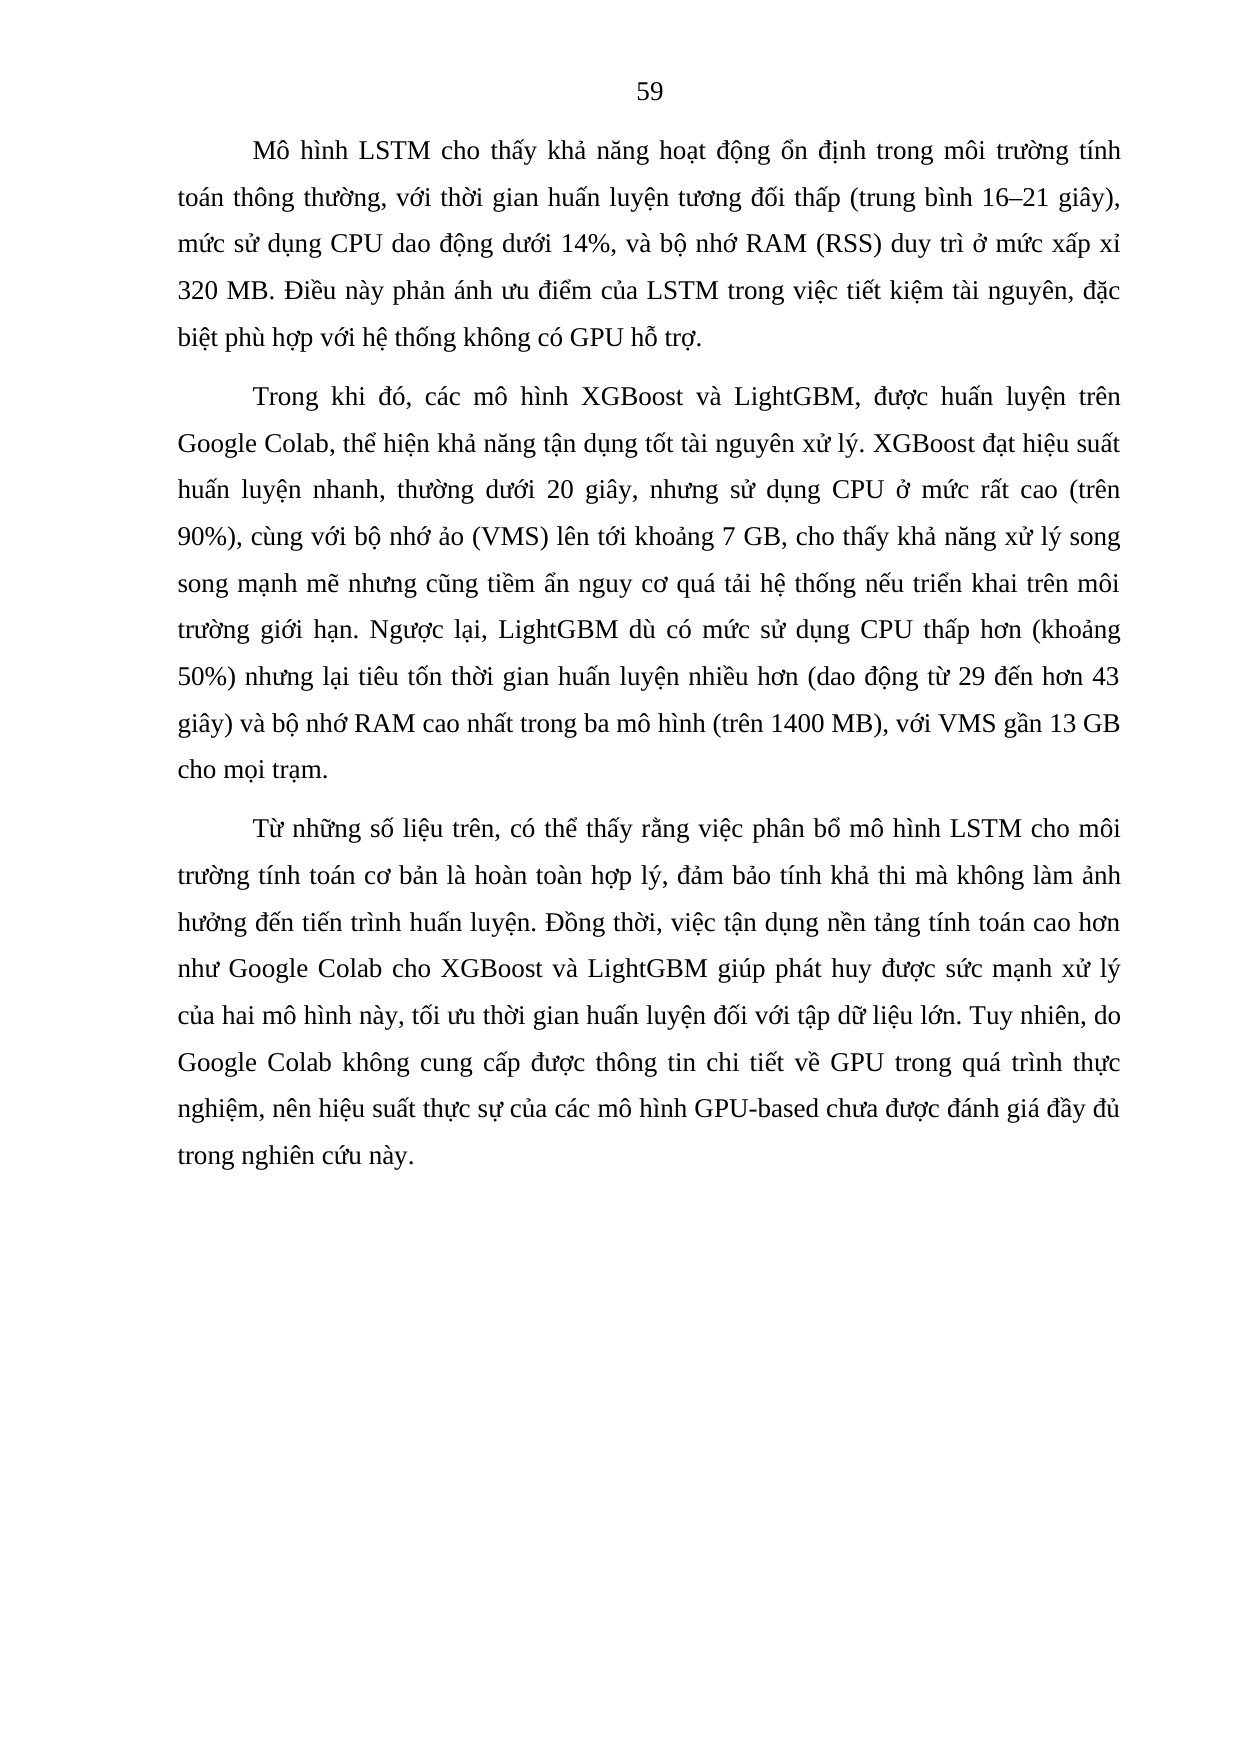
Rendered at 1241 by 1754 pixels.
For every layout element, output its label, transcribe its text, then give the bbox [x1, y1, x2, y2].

text Từ những số liệu trên, có thể thấy rằng việc phân bổ mô hình LSTM cho môi trường tính toán cơ bản là hoàn toàn hợp lý, đảm bảo tính khả thi mà không làm ảnh hưởng đến tiến trình huấn luyện. Đồng thời, việc tận dụng nền tảng tính toán cao hơn như Google Colab cho XGBoost và LightGBM giúp phát huy được sức mạnh xử lý của hai mô hình này, tối ưu thời gian huấn luyện đối với tập dữ liệu lớn. Tuy nhiên, do Google Colab không cung cấp được thông tin chi tiết về GPU trong quá trình thực nghiệm, nên hiệu suất thực sự của các mô hình GPU-based chưa được đánh giá đầy đủ trong nghiên cứu này. [177, 812, 1122, 1170]
text Mô hình LSTM cho thấy khả năng hoạt động ổn định trong môi trường tính toán thông thường, với thời gian huấn luyện tương đối thấp (trung bình 16–21 giây), mức sử dụng CPU dao động dưới 14%, và bộ nhớ RAM (RSS) duy trì ở mức xấp xỉ 320 MB. Điều này phản ánh ưu điểm của LSTM trong việc tiết kiệm tài nguyên, đặc biệt phù hợp với hệ thống không có GPU hỗ trợ. [177, 134, 1122, 352]
text Trong khi đó, các mô hình XGBoost và LightGBM, được huấn luyện trên Google Colab, thể hiện khả năng tận dụng tốt tài nguyên xử lý. XGBoost đạt hiệu suất huấn luyện nhanh, thường dưới 20 giây, nhưng sử dụng CPU ở mức rất cao (trên 90%), cùng với bộ nhớ ảo (VMS) lên tới khoảng 7 GB, cho thấy khả năng xử lý song song mạnh mẽ nhưng cũng tiềm ẩn nguy cơ quá tải hệ thống nếu triển khai trên môi trường giới hạn. Ngược lại, LightGBM dù có mức sử dụng CPU thấp hơn (khoảng 50%) nhưng lại tiêu tốn thời gian huấn luyện nhiều hơn (dao động từ 29 đến hơn 43 giây) và bộ nhớ RAM cao nhất trong ba mô hình (trên 1400 MB), với VMS gần 13 GB cho mọi trạm. [177, 380, 1122, 784]
